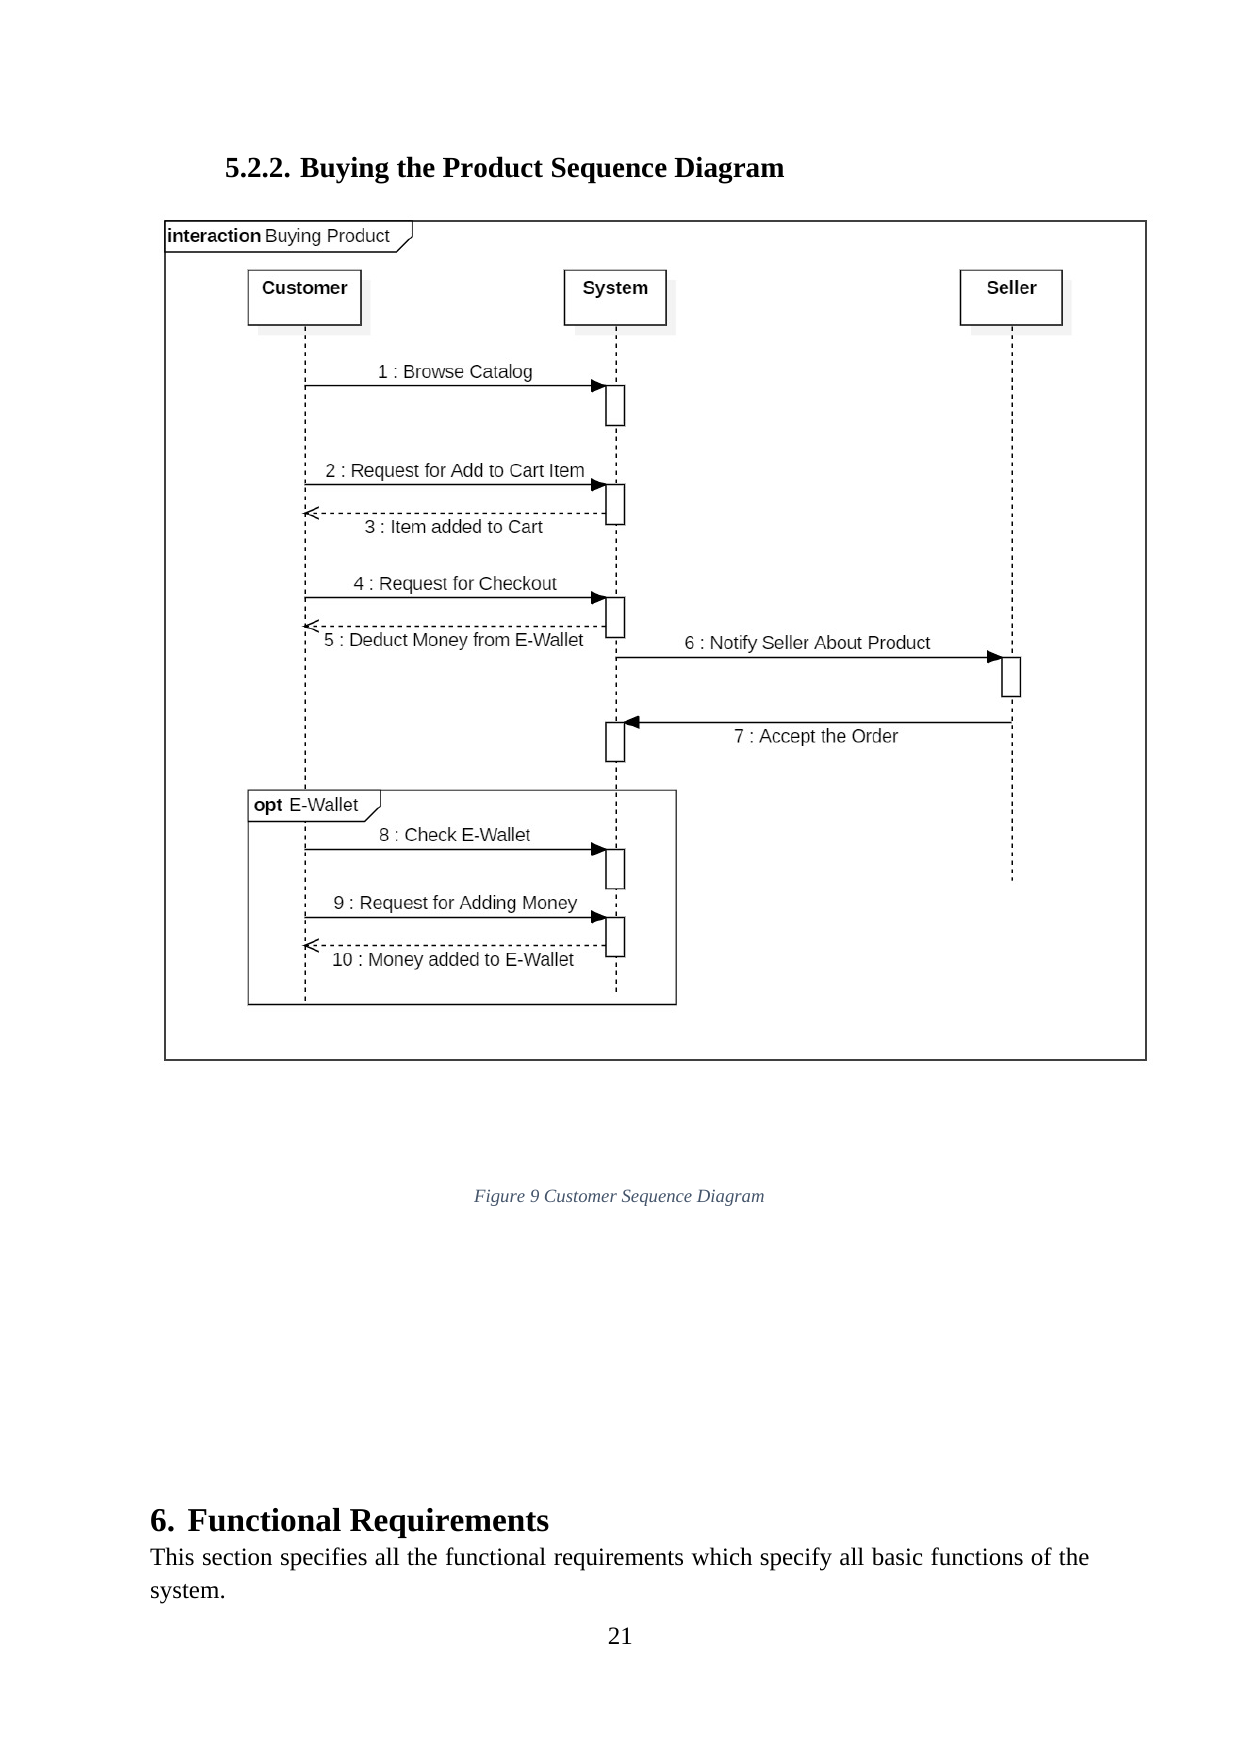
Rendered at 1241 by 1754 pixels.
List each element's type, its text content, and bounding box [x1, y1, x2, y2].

picture [150, 206, 1196, 1113]
text Figure 9 Customer Sequence Diagram [150, 1185, 1090, 1206]
subtitle Buying the Product Sequence Diagram [225, 150, 1090, 183]
